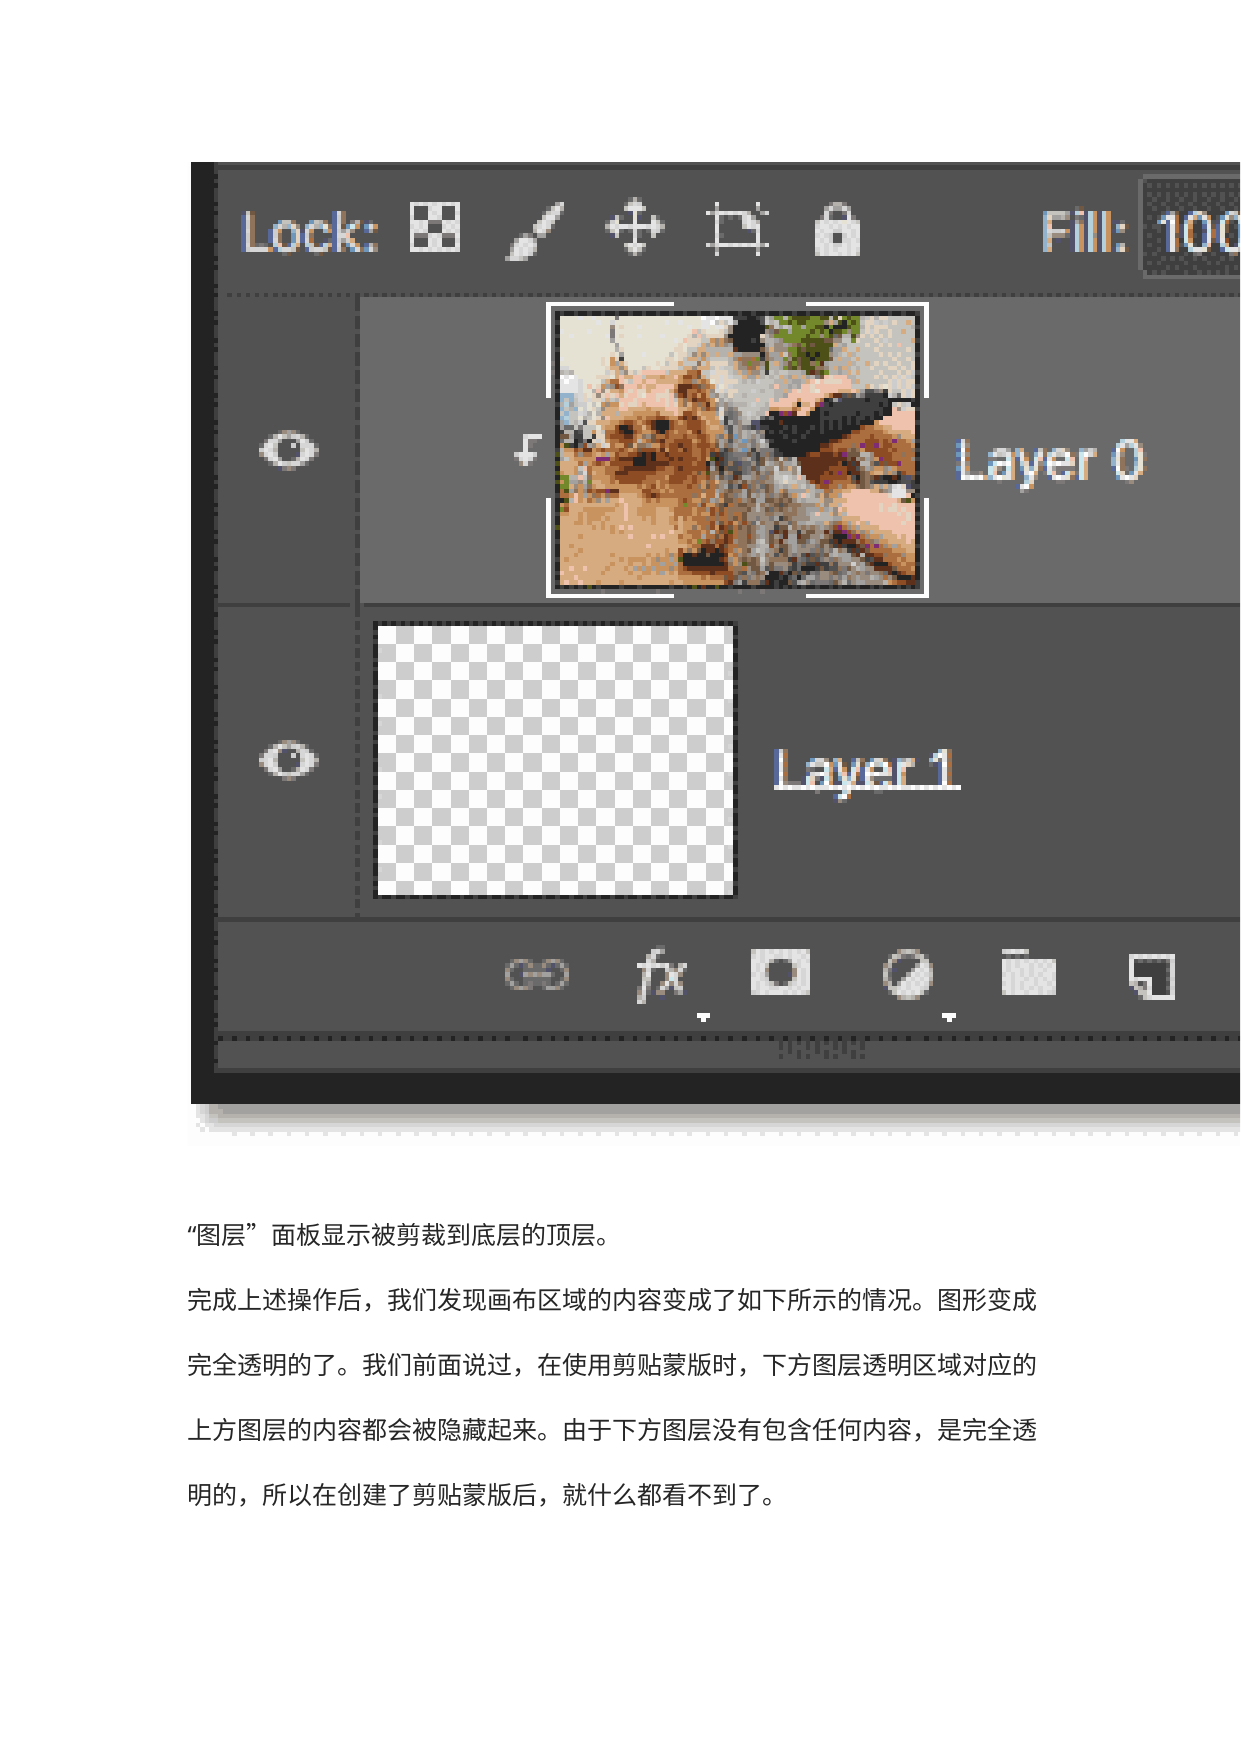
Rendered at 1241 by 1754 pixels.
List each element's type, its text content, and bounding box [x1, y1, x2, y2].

picture [187, 162, 1241, 1146]
text 完成上述操作后，我们发现画布区域的内容变成了如下所示的情况。图形变成完全透明的了。我们前面说过，在使用剪贴蒙版时，下方图层透明区域对应的上方图层的内容都会被隐藏起来。由于下方图层没有包含任何内容，是完全透明的，所以在创建了剪贴蒙版后，就什么都看不到了。 [187, 1266, 1053, 1526]
text “图层”面板显示被剪裁到底层的顶层。 [187, 1201, 1053, 1266]
